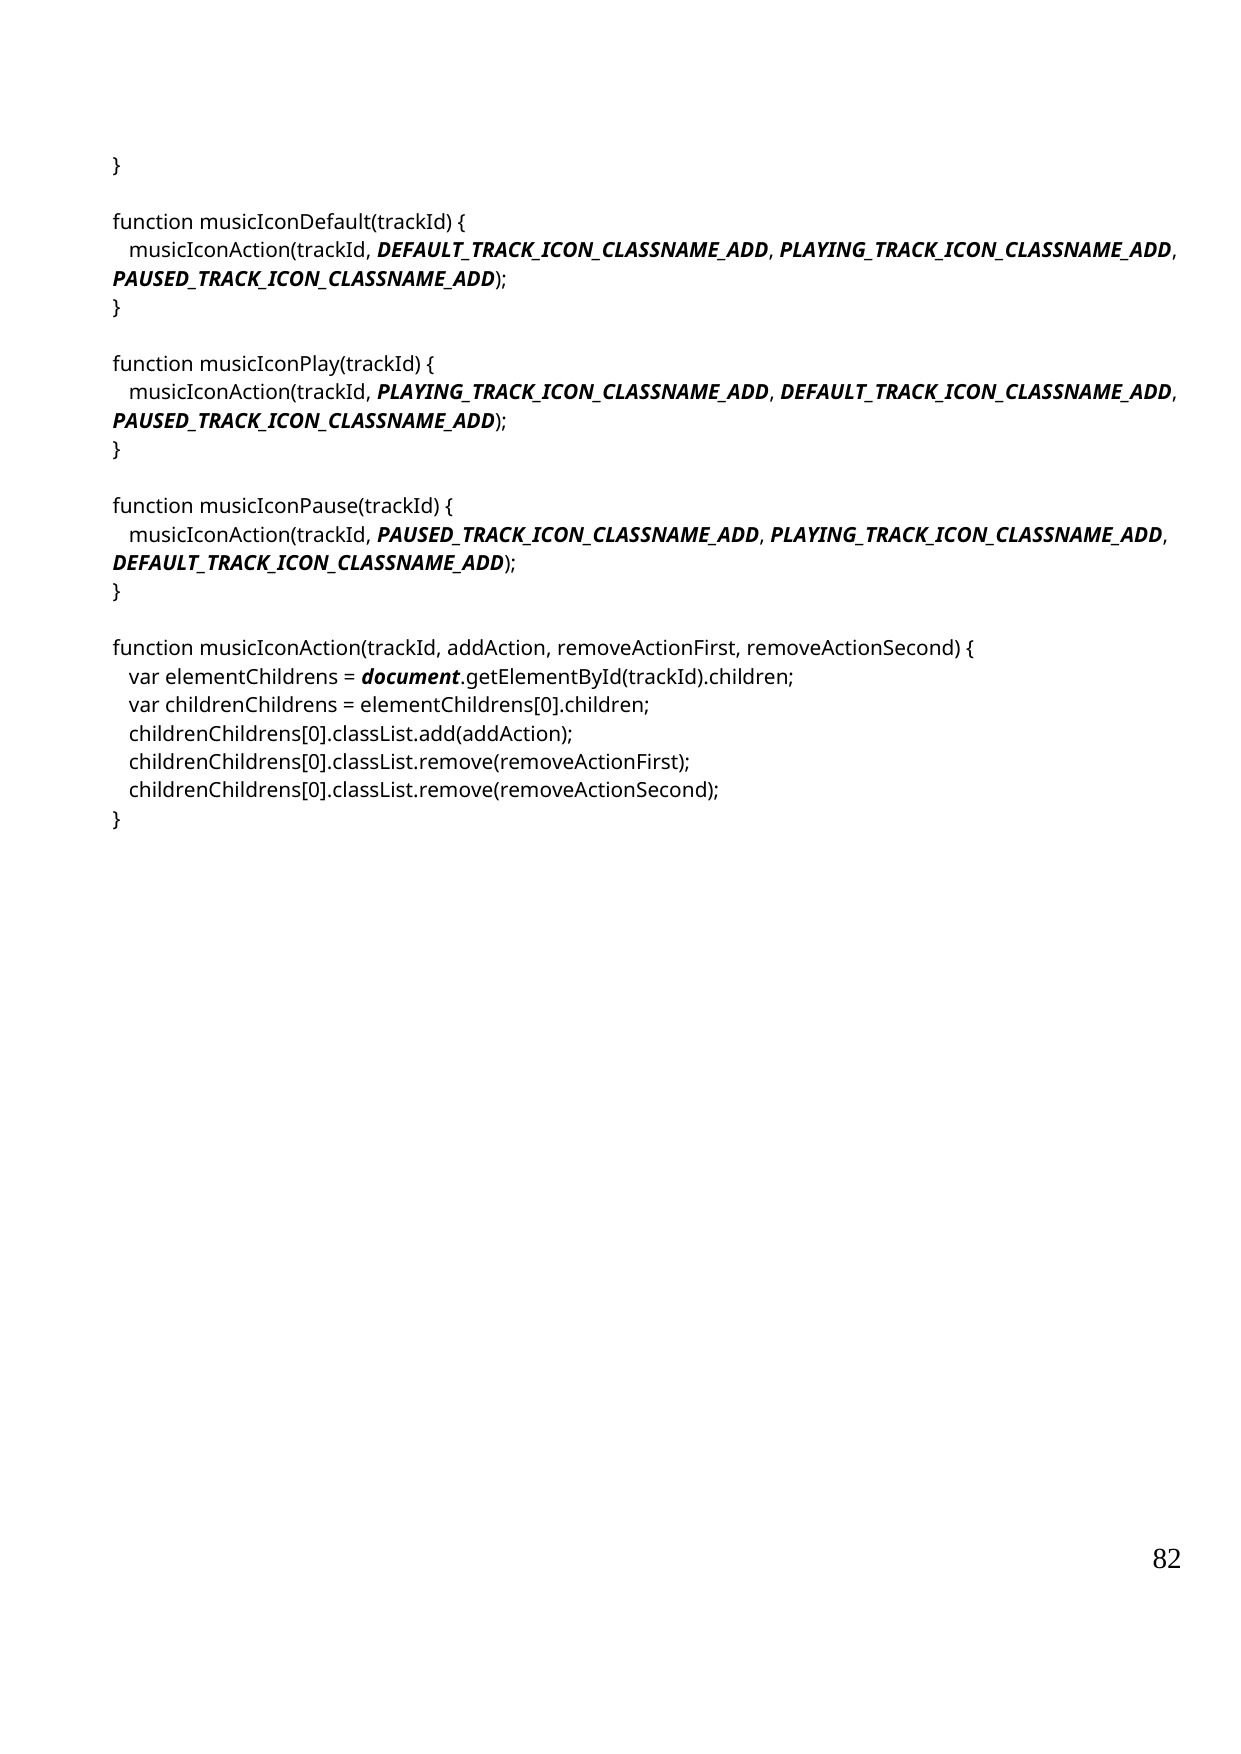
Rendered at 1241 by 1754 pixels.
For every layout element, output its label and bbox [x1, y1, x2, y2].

text [112, 150, 1181, 832]
